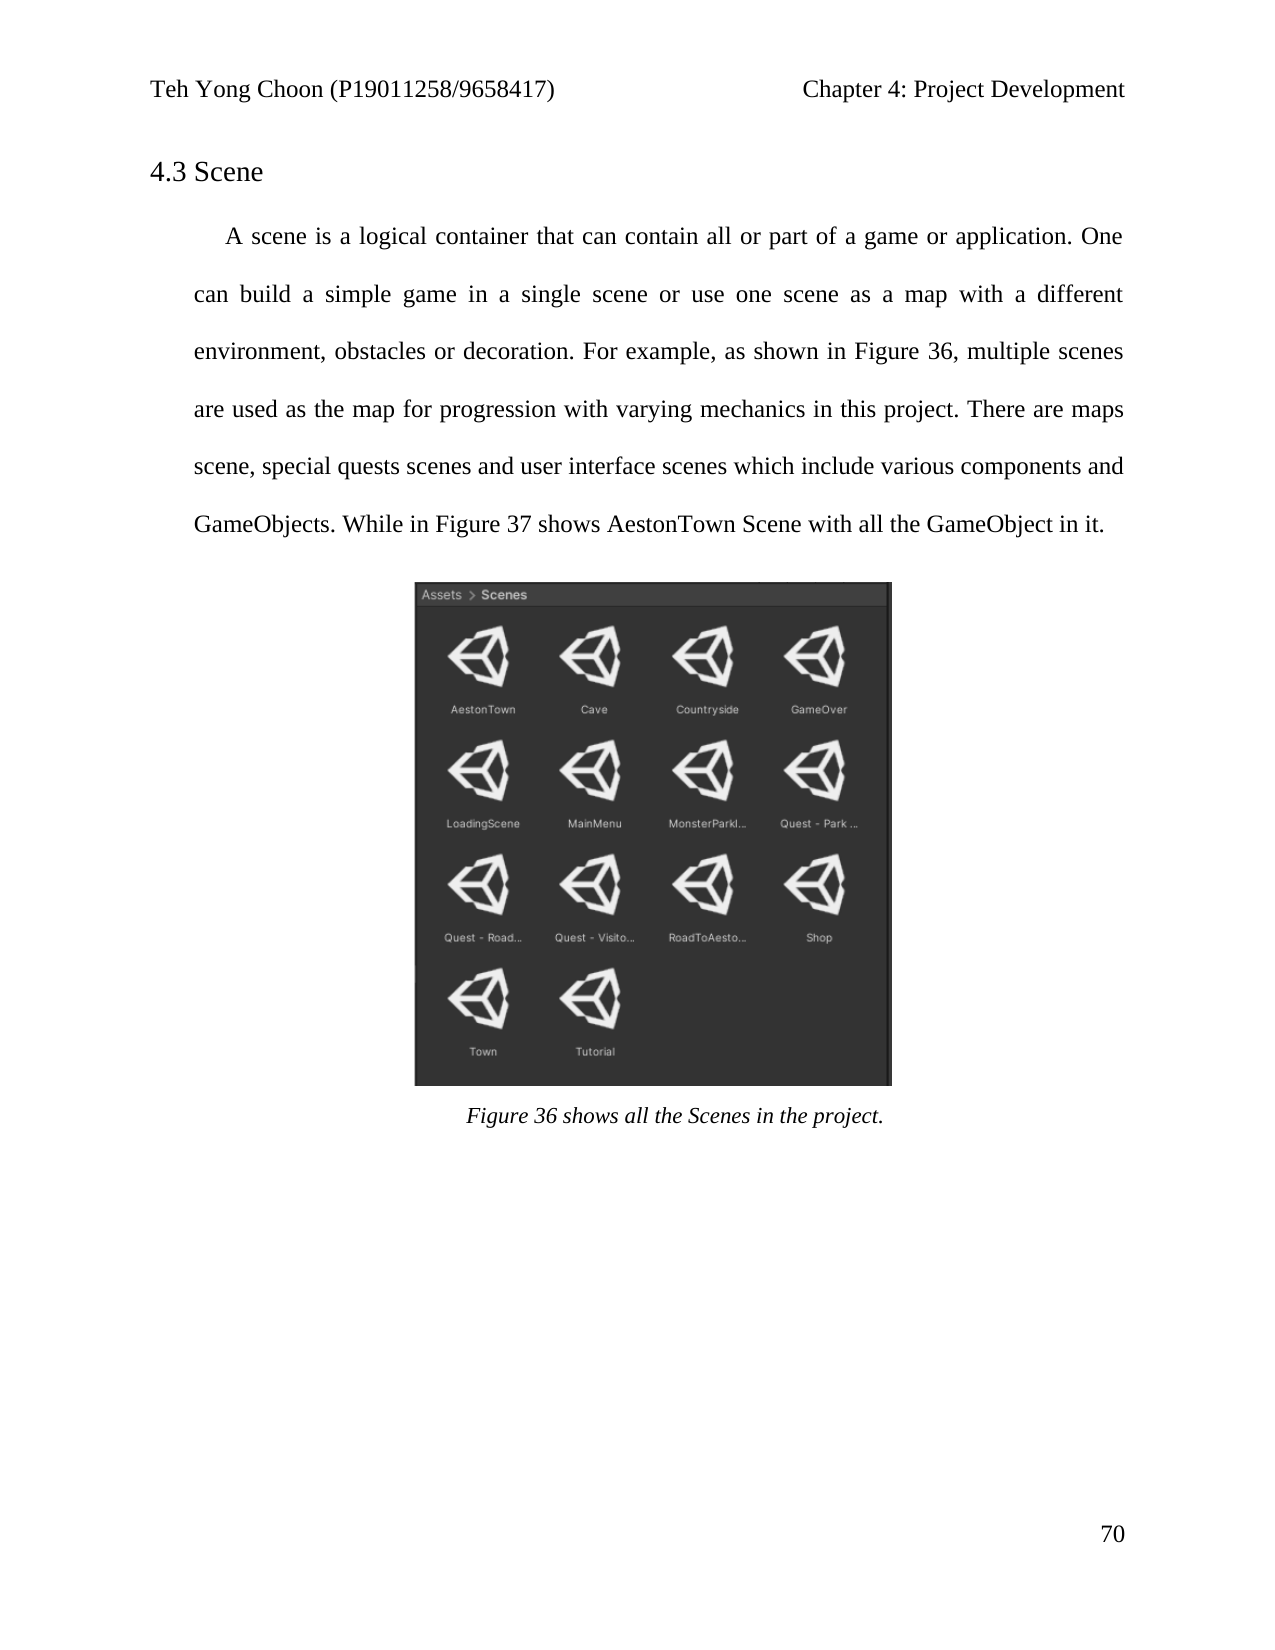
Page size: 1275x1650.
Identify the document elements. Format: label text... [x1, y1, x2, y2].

picture [414, 582, 892, 1086]
subtitle Scene [150, 154, 1125, 188]
text A scene is a logical container that can contain all or part of a game or application. One can build a simple game in a single scene or use one scene as a map with a different environment, obstacles or decoration. For example, as shown in Figure 36, multiple scenes are used as the map for progression with varying mechanics in this project. There are maps scene, special quests scenes and user interface scenes which include various components and GameObjects. While in Figure 37 shows AestonTown Scene with all the GameObject in it. [194, 221, 1125, 537]
text Figure 36 shows all the Scenes in the project. [194, 1102, 1125, 1128]
